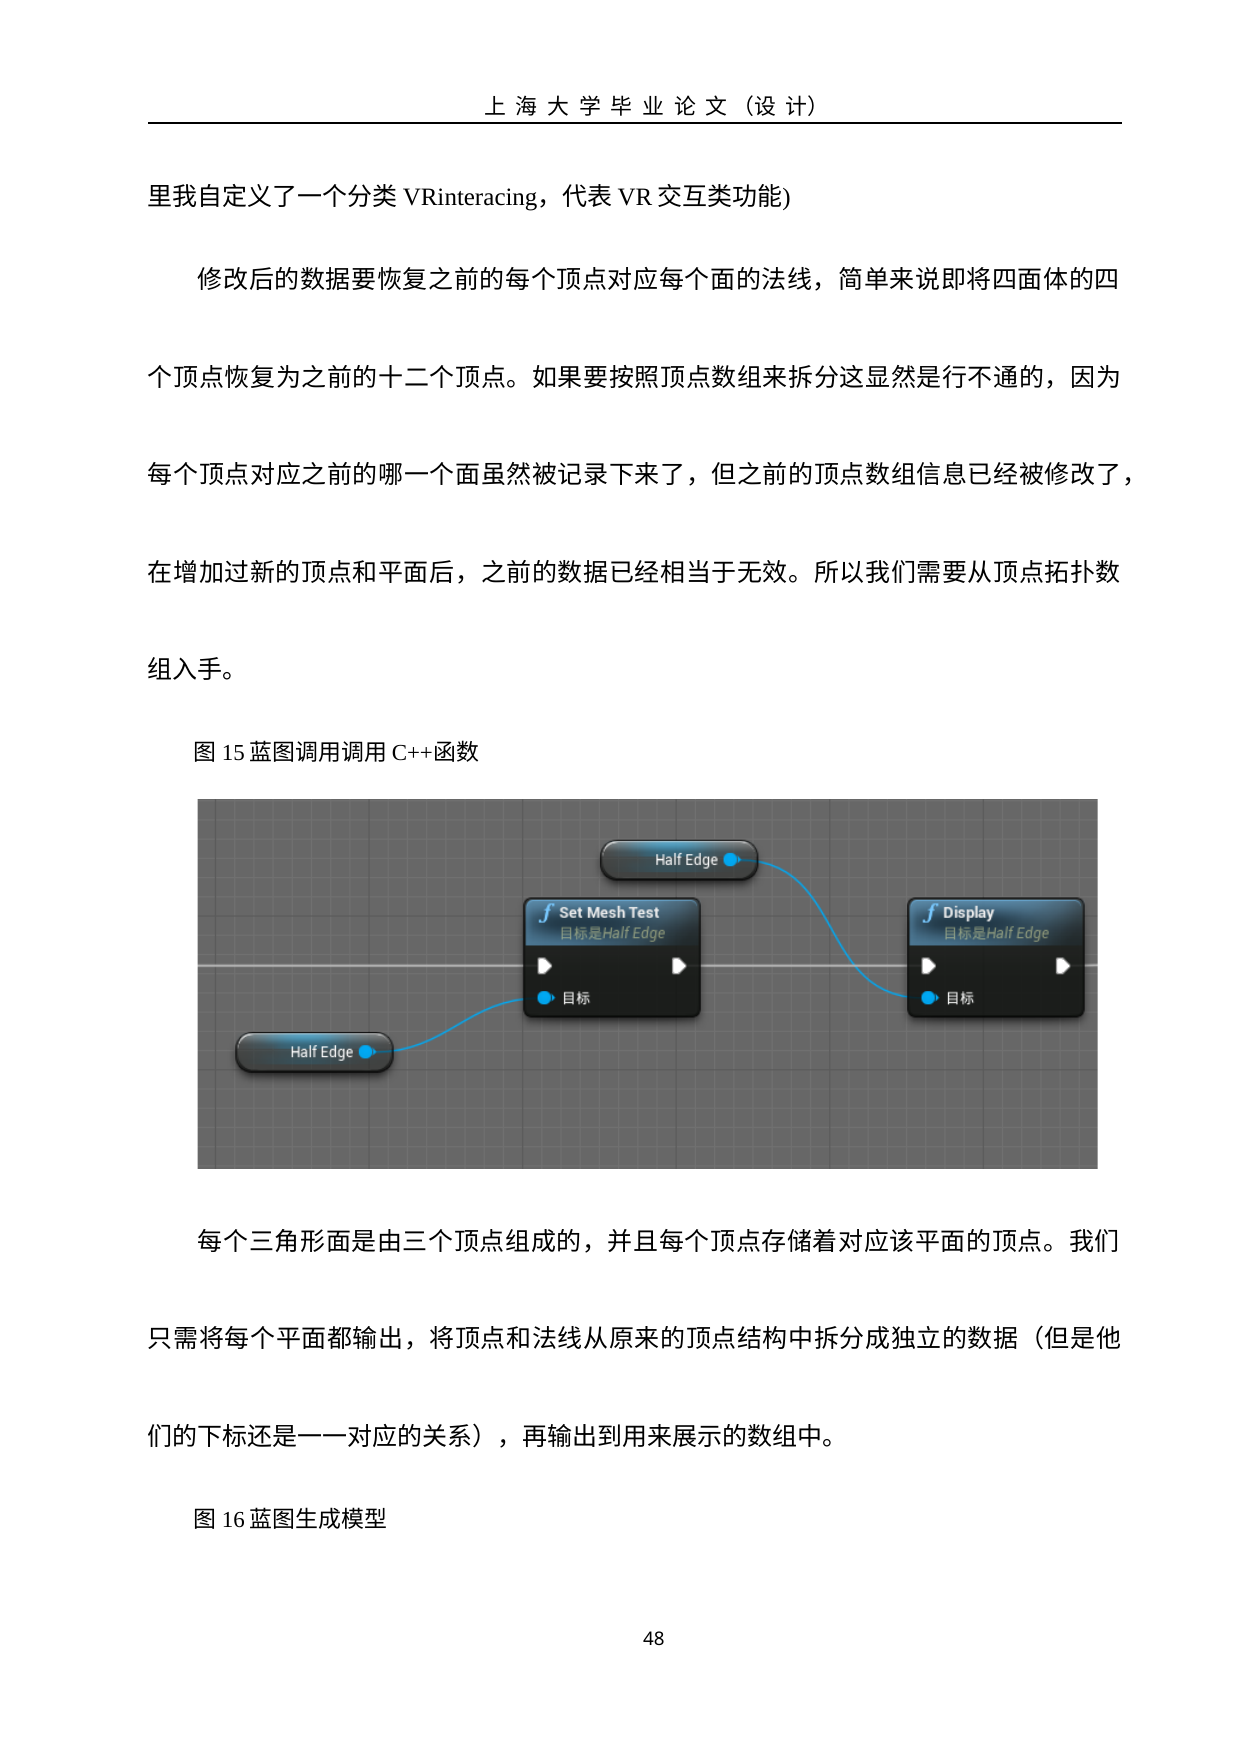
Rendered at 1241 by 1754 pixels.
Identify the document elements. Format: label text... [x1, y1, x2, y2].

text 图 16 蓝图生成模型 [148, 1485, 1122, 1550]
text 修改后的数据要恢复之前的每个顶点对应每个面的法线，简单来说即将四面体的四个顶点恢复为之前的十二个顶点。如果要按照顶点数组来拆分这显然是行不通的，因为每个顶点对应之前的哪一个面虽然被记录下来了，但之前的顶点数组信息已经被修改了，在增加过新的顶点和平面后，之前的数据已经相当于无效。所以我们需要从顶点拓扑数组入手。 [148, 245, 1122, 700]
text 每个三角形面是由三个顶点组成的，并且每个顶点存储着对应该平面的顶点。我们只需将每个平面都输出，将顶点和法线从原来的顶点结构中拆分成独立的数据（但是他们的下标还是一一对应的关系），再输出到用来展示的数组中。 [148, 1207, 1122, 1467]
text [148, 162, 1122, 227]
text 图 15 蓝图调用调用C++函数 [148, 718, 1122, 783]
picture [197, 799, 1098, 1169]
